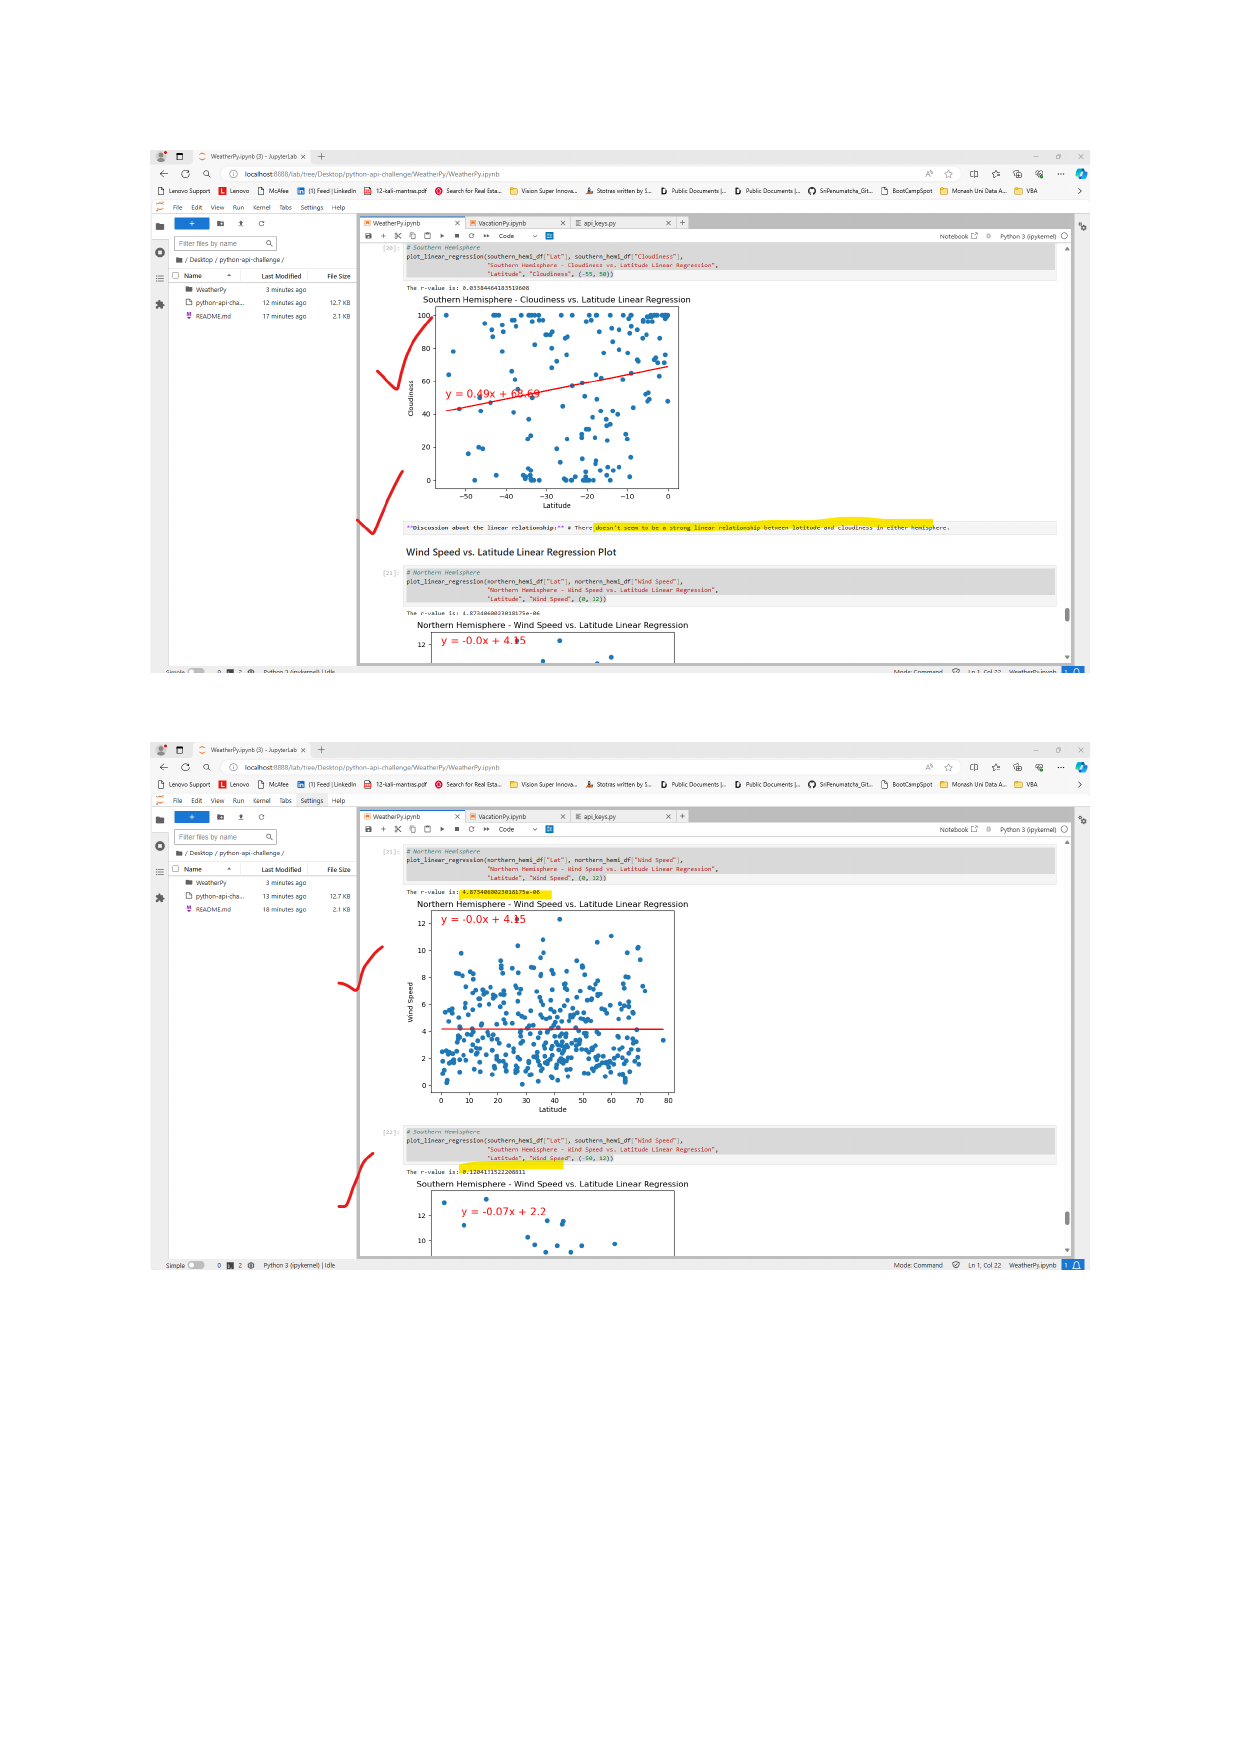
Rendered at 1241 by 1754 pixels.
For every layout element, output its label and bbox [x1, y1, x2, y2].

picture [150, 742, 1091, 1270]
picture [150, 150, 1091, 673]
